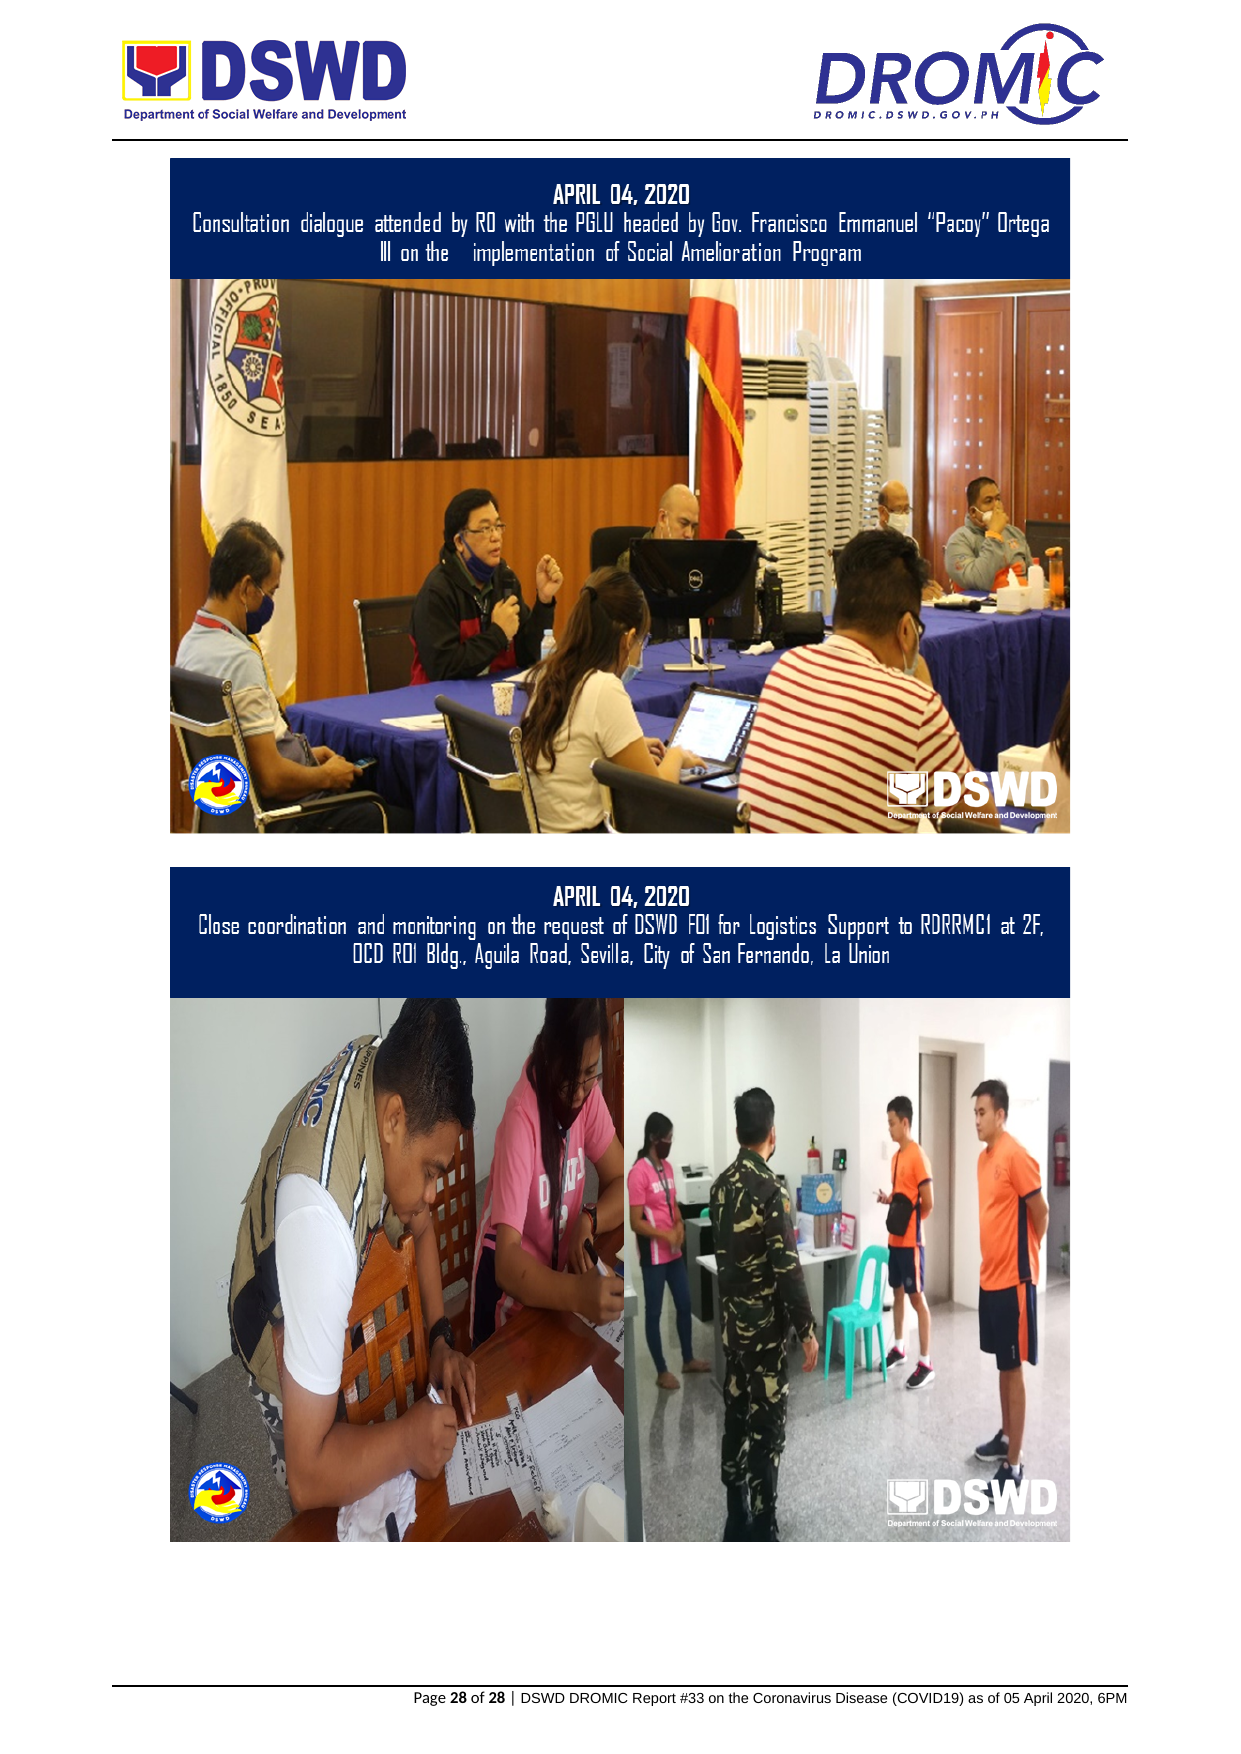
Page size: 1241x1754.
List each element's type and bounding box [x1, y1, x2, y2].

picture [781, 23, 1133, 125]
picture [170, 867, 1071, 1542]
picture [170, 158, 1071, 834]
picture [112, 37, 417, 125]
